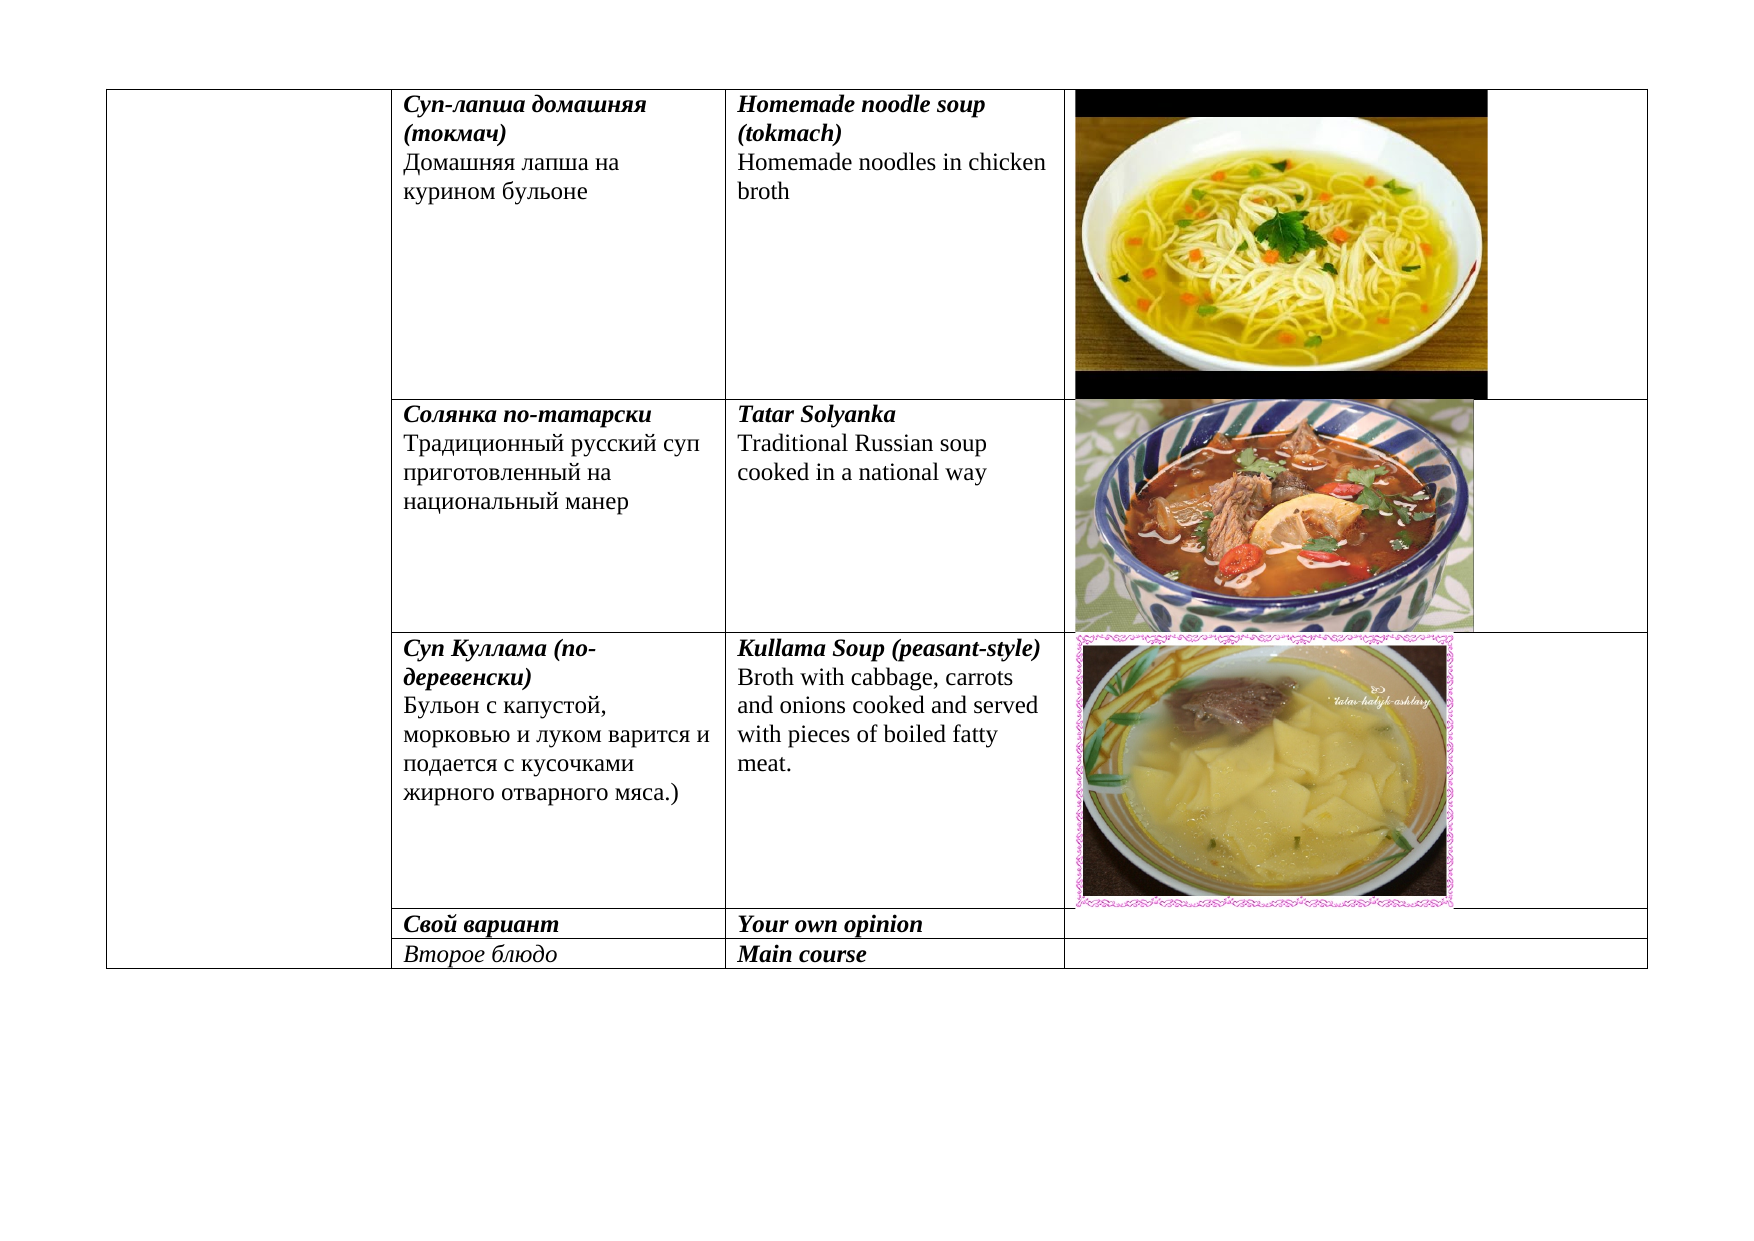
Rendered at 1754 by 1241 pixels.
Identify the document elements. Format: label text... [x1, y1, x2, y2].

table_cell [1474, 400, 1647, 632]
table_cell [1488, 90, 1647, 398]
table_cell Tatar Solyanka Traditional Russian soup cooked in a national way [726, 400, 1064, 632]
table_cell Второе блюдо [392, 939, 725, 968]
table_cell Main course [726, 939, 1064, 968]
table_cell [1065, 909, 1647, 938]
picture [1075, 89, 1488, 909]
table_cell Свой вариант [392, 909, 725, 938]
table_cell Солянка по-татарски Традиционный русский суп приготовленный на национальный манер [392, 400, 725, 632]
table_cell Суп-лапша домашняя (токмач) Домашняя лапша на курином бульоне [392, 90, 725, 398]
table_cell [1065, 90, 1075, 398]
table_cell [1065, 633, 1075, 908]
table_cell Суп Куллама (по-деревенски) Бульон с капустой, морковью и луком варится и подается с кусочками жирного отварного мяса.) [392, 633, 725, 908]
table_cell [1065, 400, 1075, 632]
table_cell Kullama Soup (peasant-style) Broth with cabbage, carrots and onions cooked and served with pieces of boiled fatty meat. [726, 633, 1064, 908]
table_cell Your own opinion [726, 909, 1064, 938]
table_cell Homemade noodle soup (tokmach) Homemade noodles in chicken broth [726, 90, 1064, 398]
table_cell [1454, 633, 1647, 908]
table_cell [1065, 939, 1647, 968]
